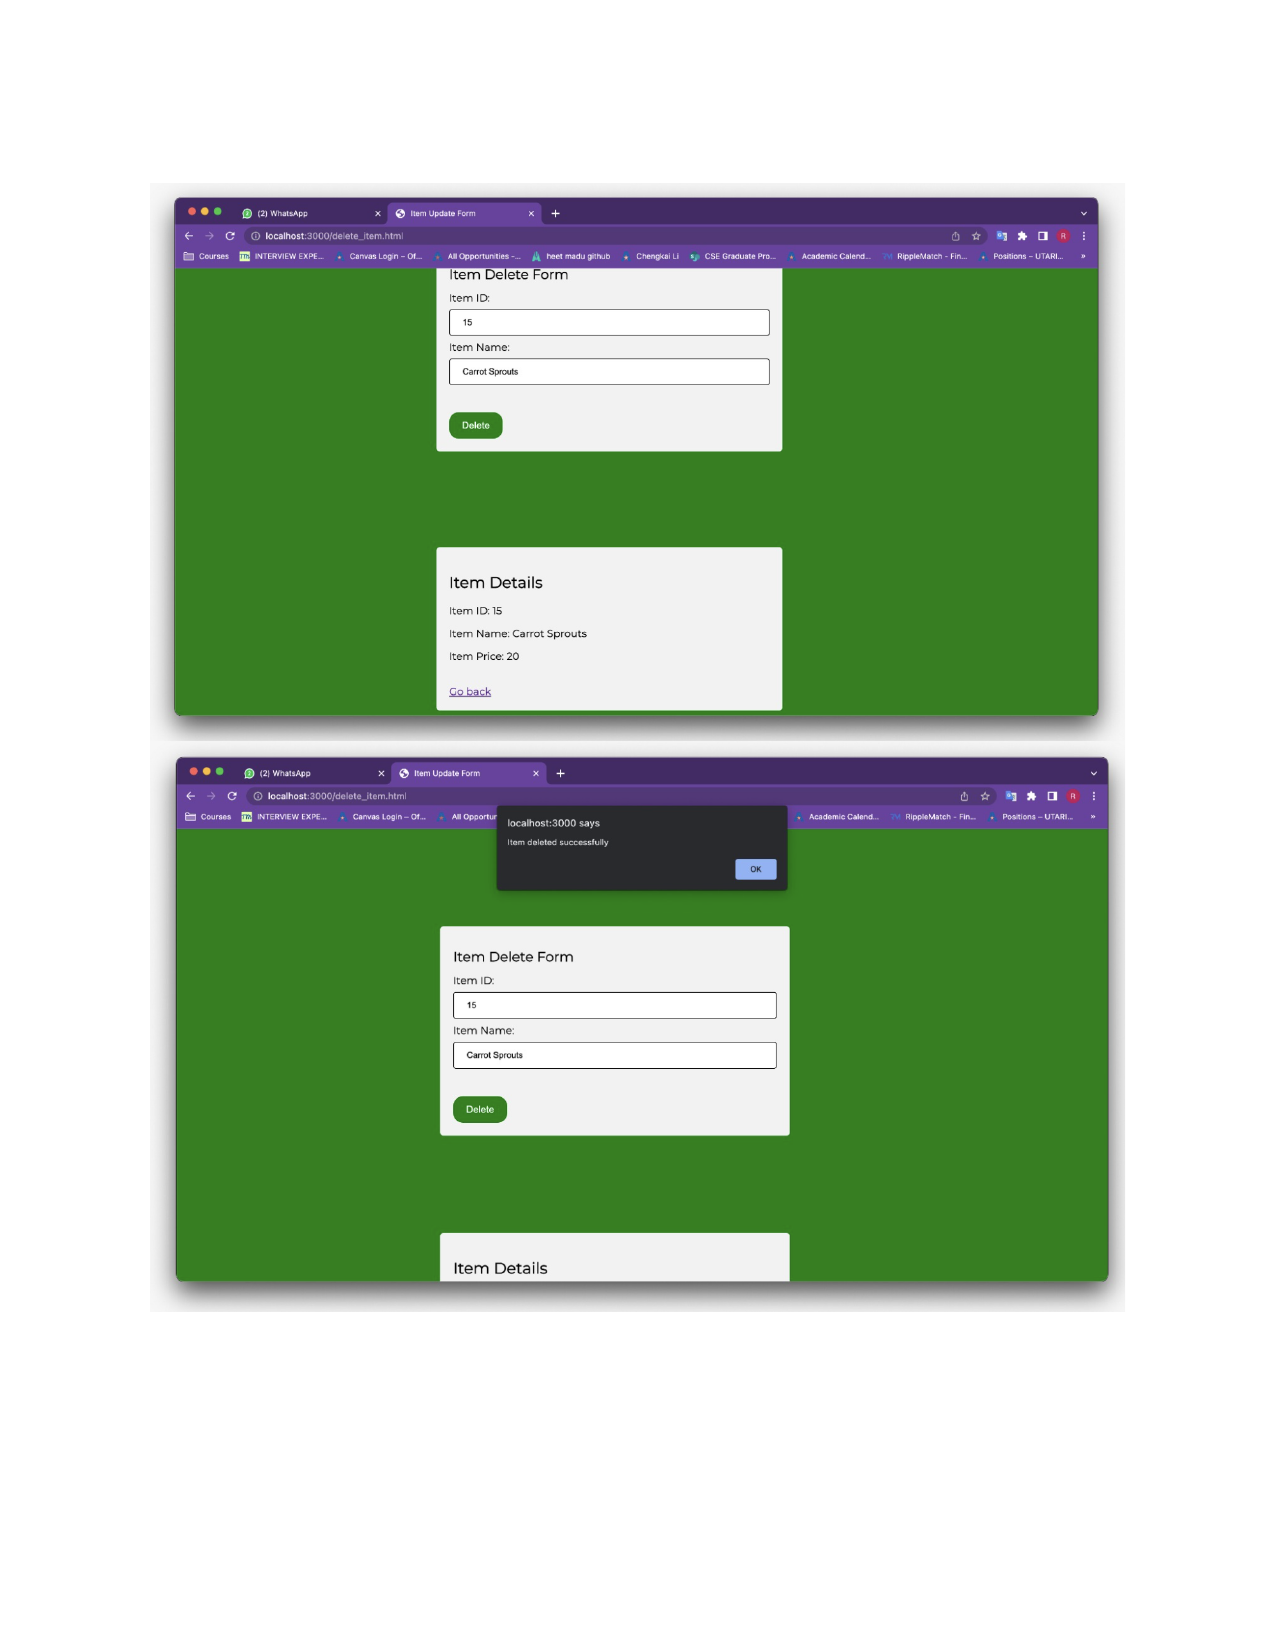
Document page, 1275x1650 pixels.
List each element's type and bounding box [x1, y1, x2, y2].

picture [150, 183, 1125, 1312]
